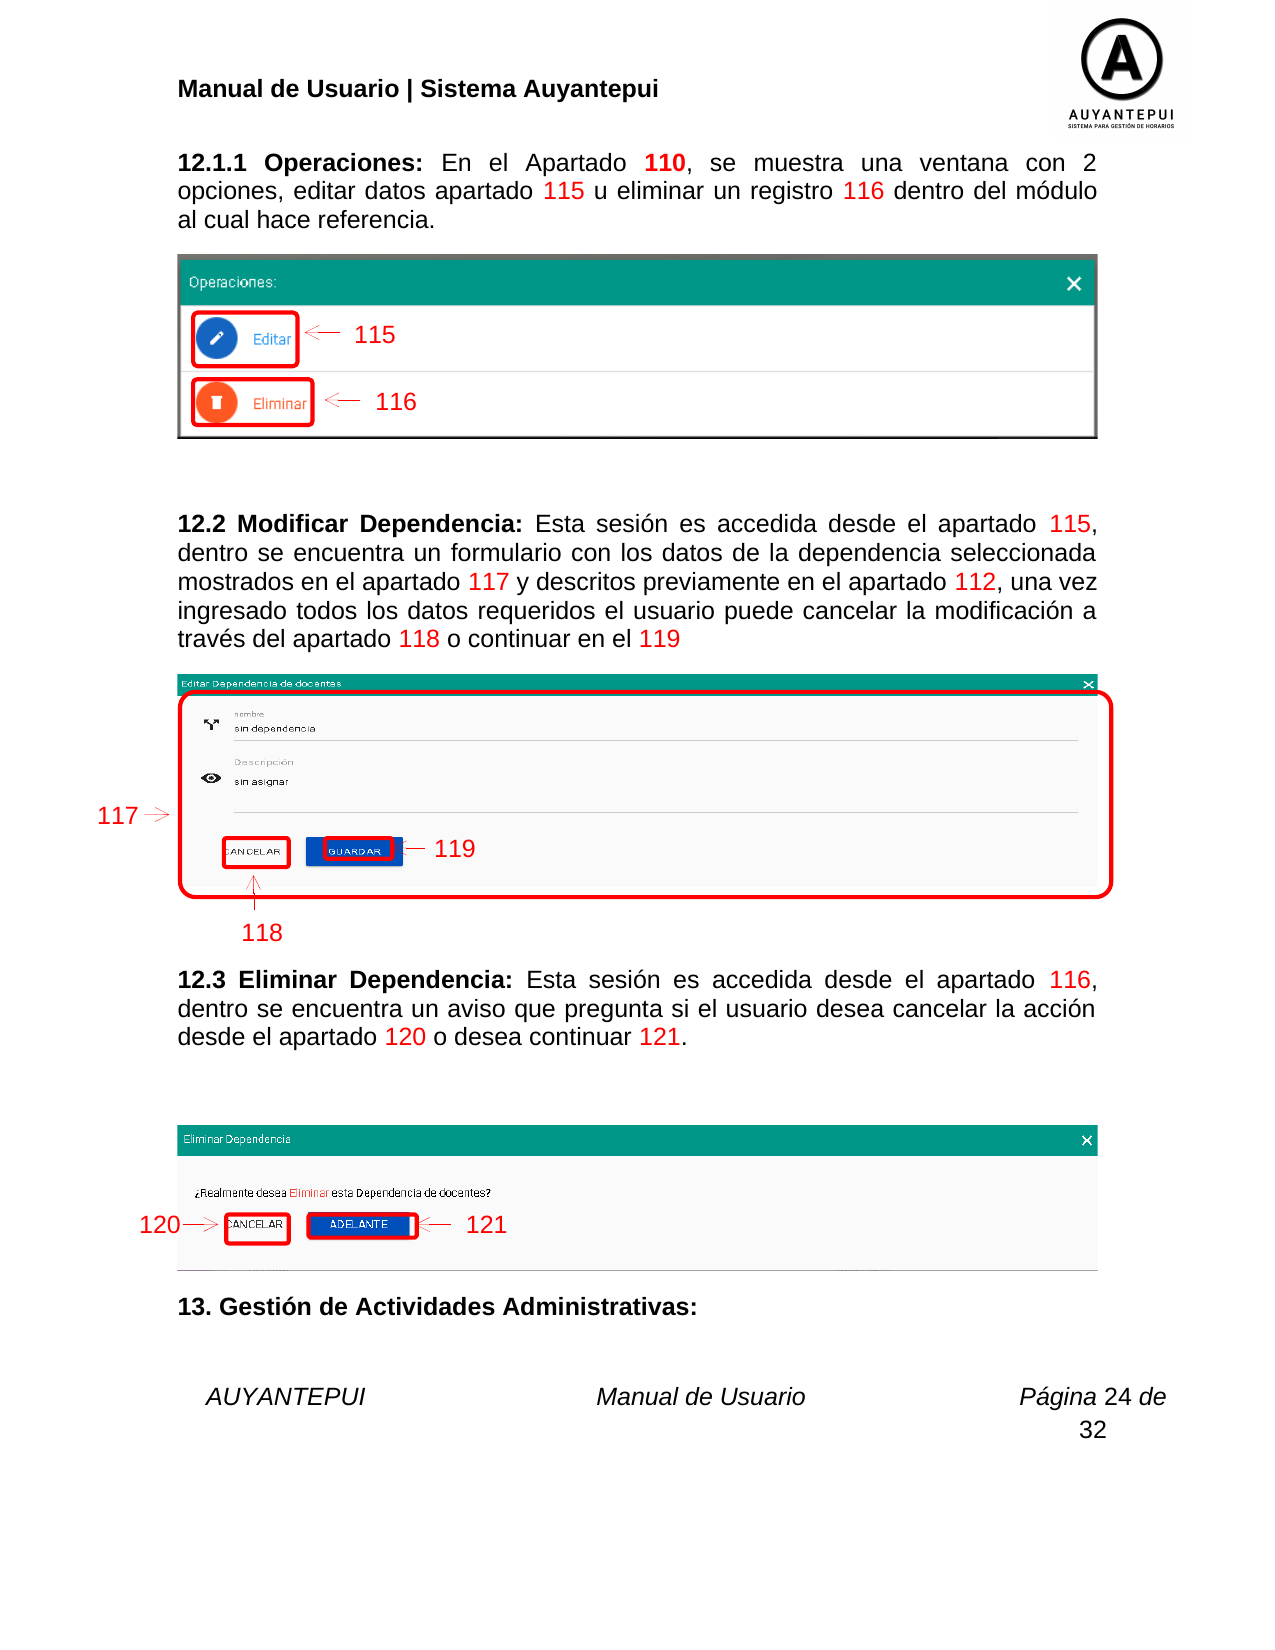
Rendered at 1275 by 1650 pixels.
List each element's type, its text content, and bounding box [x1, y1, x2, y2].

text 12.3 Eliminar Dependencia: Esta sesión es accedida desde el apartado 116, dentro se encuentra un aviso que pregunta si el usuario desea cancelar la acción desde el apartado 120 o desea continuar 121. [177, 965, 1098, 1051]
picture [177, 254, 1098, 439]
text 12.2 Modificar Dependencia: Esta sesión es accedida desde el apartado 115, dentro se encuentra un formulario con los datos de la dependencia seleccionada mostrados en el apartado 117 y descritos previamente en el apartado 112, una vez ingresado todos los datos requeridos el usuario puede cancelar la modificación a través del apartado 118 o continuar en el 119 [177, 509, 1098, 653]
picture [1052, 2, 1191, 141]
text 13. Gestión de Actividades Administrativas: [177, 1292, 1098, 1321]
picture [177, 1125, 1098, 1271]
text 12.1.1 Operaciones: En el Apartado 110, se muestra una ventana con 2 opciones, editar datos apartado 115 u eliminar un registro 116 dentro del módulo al cual hace referencia. [177, 148, 1098, 234]
picture [183, 694, 1098, 887]
picture [177, 674, 1098, 706]
